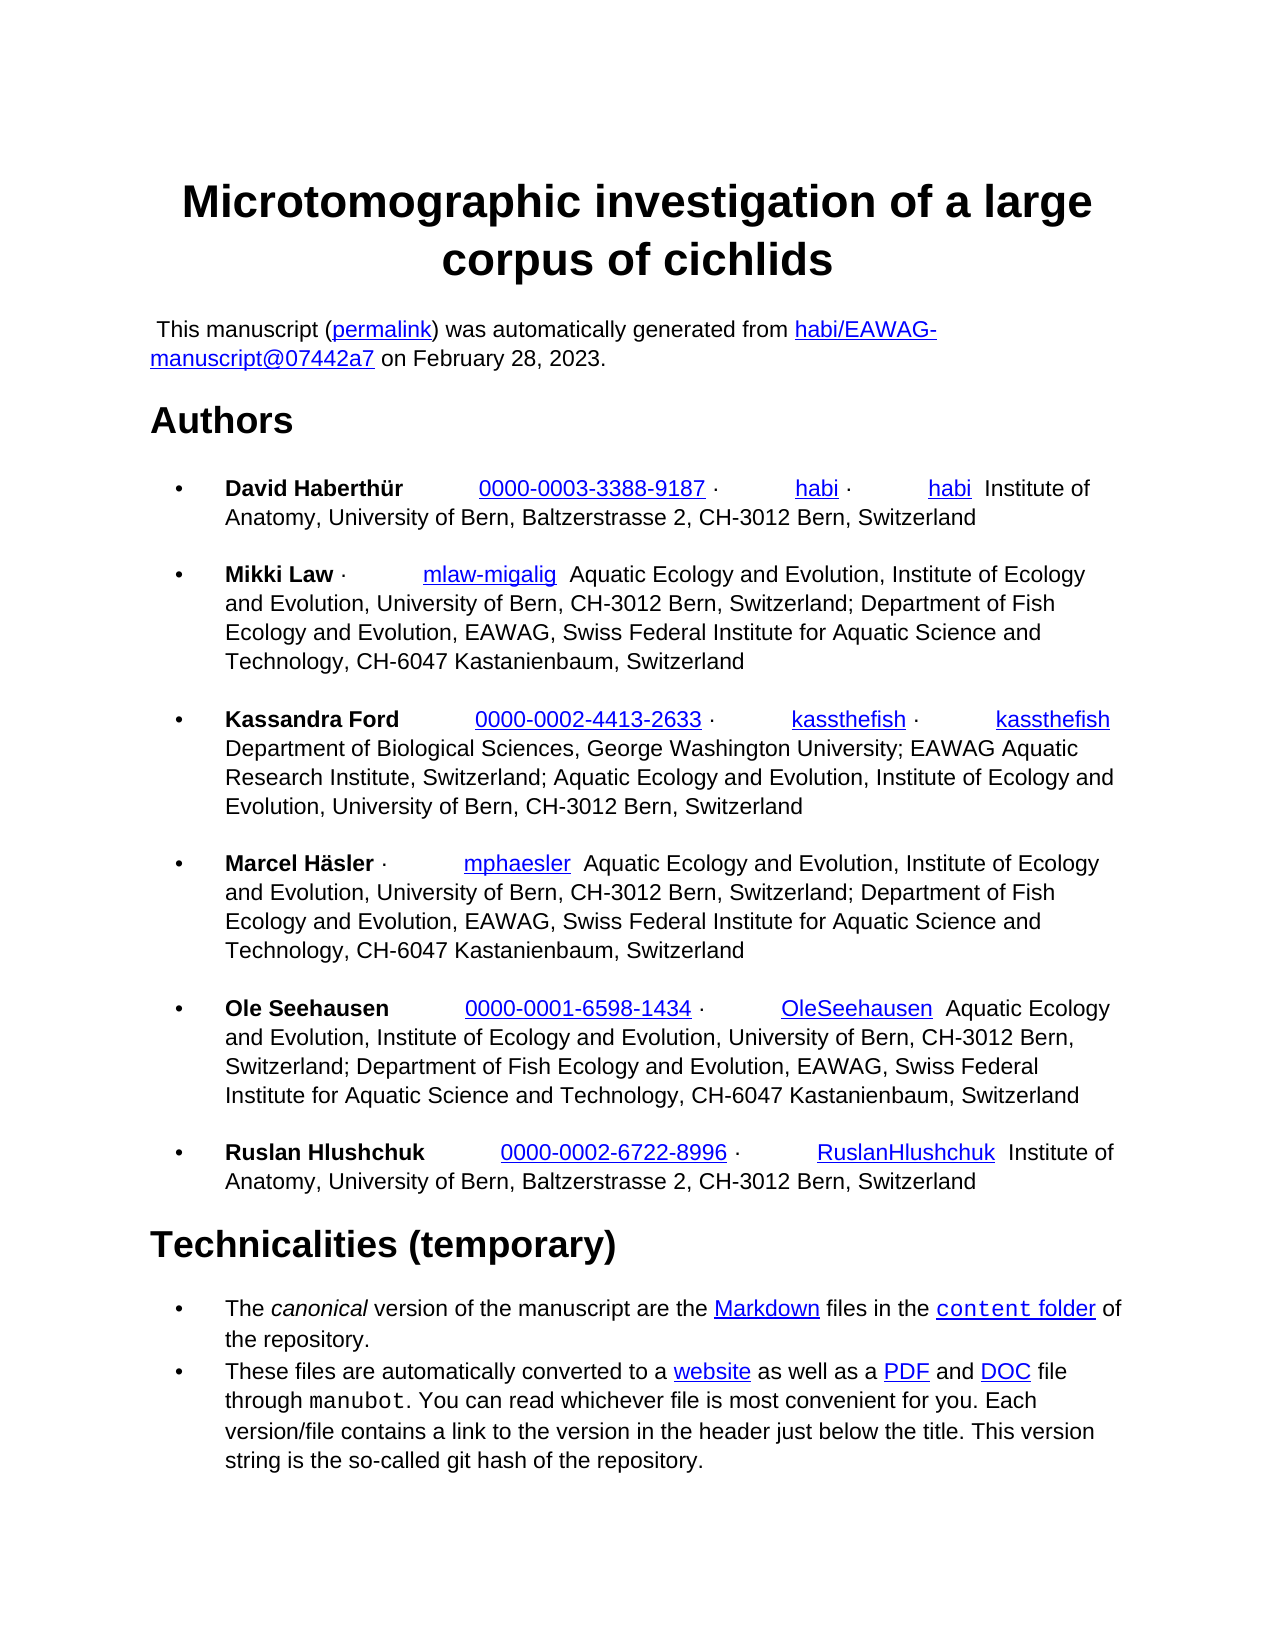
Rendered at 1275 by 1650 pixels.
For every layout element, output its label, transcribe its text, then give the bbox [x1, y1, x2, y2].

subtitle Technicalities (temporary) [150, 1222, 1125, 1265]
title Microtomographic investigation of a large corpus of cichlids [150, 175, 1125, 286]
list Marcel Häsler · mphaesler Aquatic Ecology and Evolution, Institute of Ecology and Evolution, University of Bern, CH-3012 Bern, Switzerland; Department of Fish Ecology and Evolution, EAWAG, Swiss Federal Institute for Aquatic Science and Technology, CH-6047 Kastanienbaum, Switzerland [175, 847, 1125, 963]
list The canonical version of the manuscript are the Markdown files in the content folder of the repository. [175, 1294, 1125, 1352]
list Ole Seehausen 0000-0001-6598-1434 · OleSeehausen Aquatic Ecology and Evolution, Institute of Ecology and Evolution, University of Bern, CH-3012 Bern, Switzerland; Department of Fish Ecology and Evolution, EAWAG, Swiss Federal Institute for Aquatic Science and Technology, CH-6047 Kastanienbaum, Switzerland [175, 991, 1125, 1108]
list David Haberthür 0000-0003-3388-9187 · habi · habi Institute of Anatomy, University of Bern, Baltzerstrasse 2, CH-3012 Bern, Switzerland [175, 471, 1125, 530]
list Kassandra Ford 0000-0002-4413-2633 · kassthefish · kassthefish Department of Biological Sciences, George Washington University; EAWAG Aquatic Research Institute, Switzerland; Aquatic Ecology and Evolution, Institute of Ecology and Evolution, University of Bern, CH-3012 Bern, Switzerland [175, 702, 1125, 819]
list Mikki Law · mlaw-migalig Aquatic Ecology and Evolution, Institute of Ecology and Evolution, University of Bern, CH-3012 Bern, Switzerland; Department of Fish Ecology and Evolution, EAWAG, Swiss Federal Institute for Aquatic Science and Technology, CH-6047 Kastanienbaum, Switzerland [175, 558, 1125, 674]
subtitle Authors [150, 399, 1125, 442]
list These files are automatically converted to a website as well as a PDF and DOC file through manubot. You can read whichever file is most convenient for you. Each version/file contains a link to the version in the header just below the title. This version string is the so-called git hash of the repository. [175, 1358, 1125, 1473]
text This manuscript (permalink) was automatically generated from habi/EAWAG-manuscript@07442a7 on February 28, 2023. [150, 316, 1125, 371]
list Ruslan Hlushchuk 0000-0002-6722-8996 · RuslanHlushchuk Institute of Anatomy, University of Bern, Baltzerstrasse 2, CH-3012 Bern, Switzerland [175, 1136, 1125, 1194]
